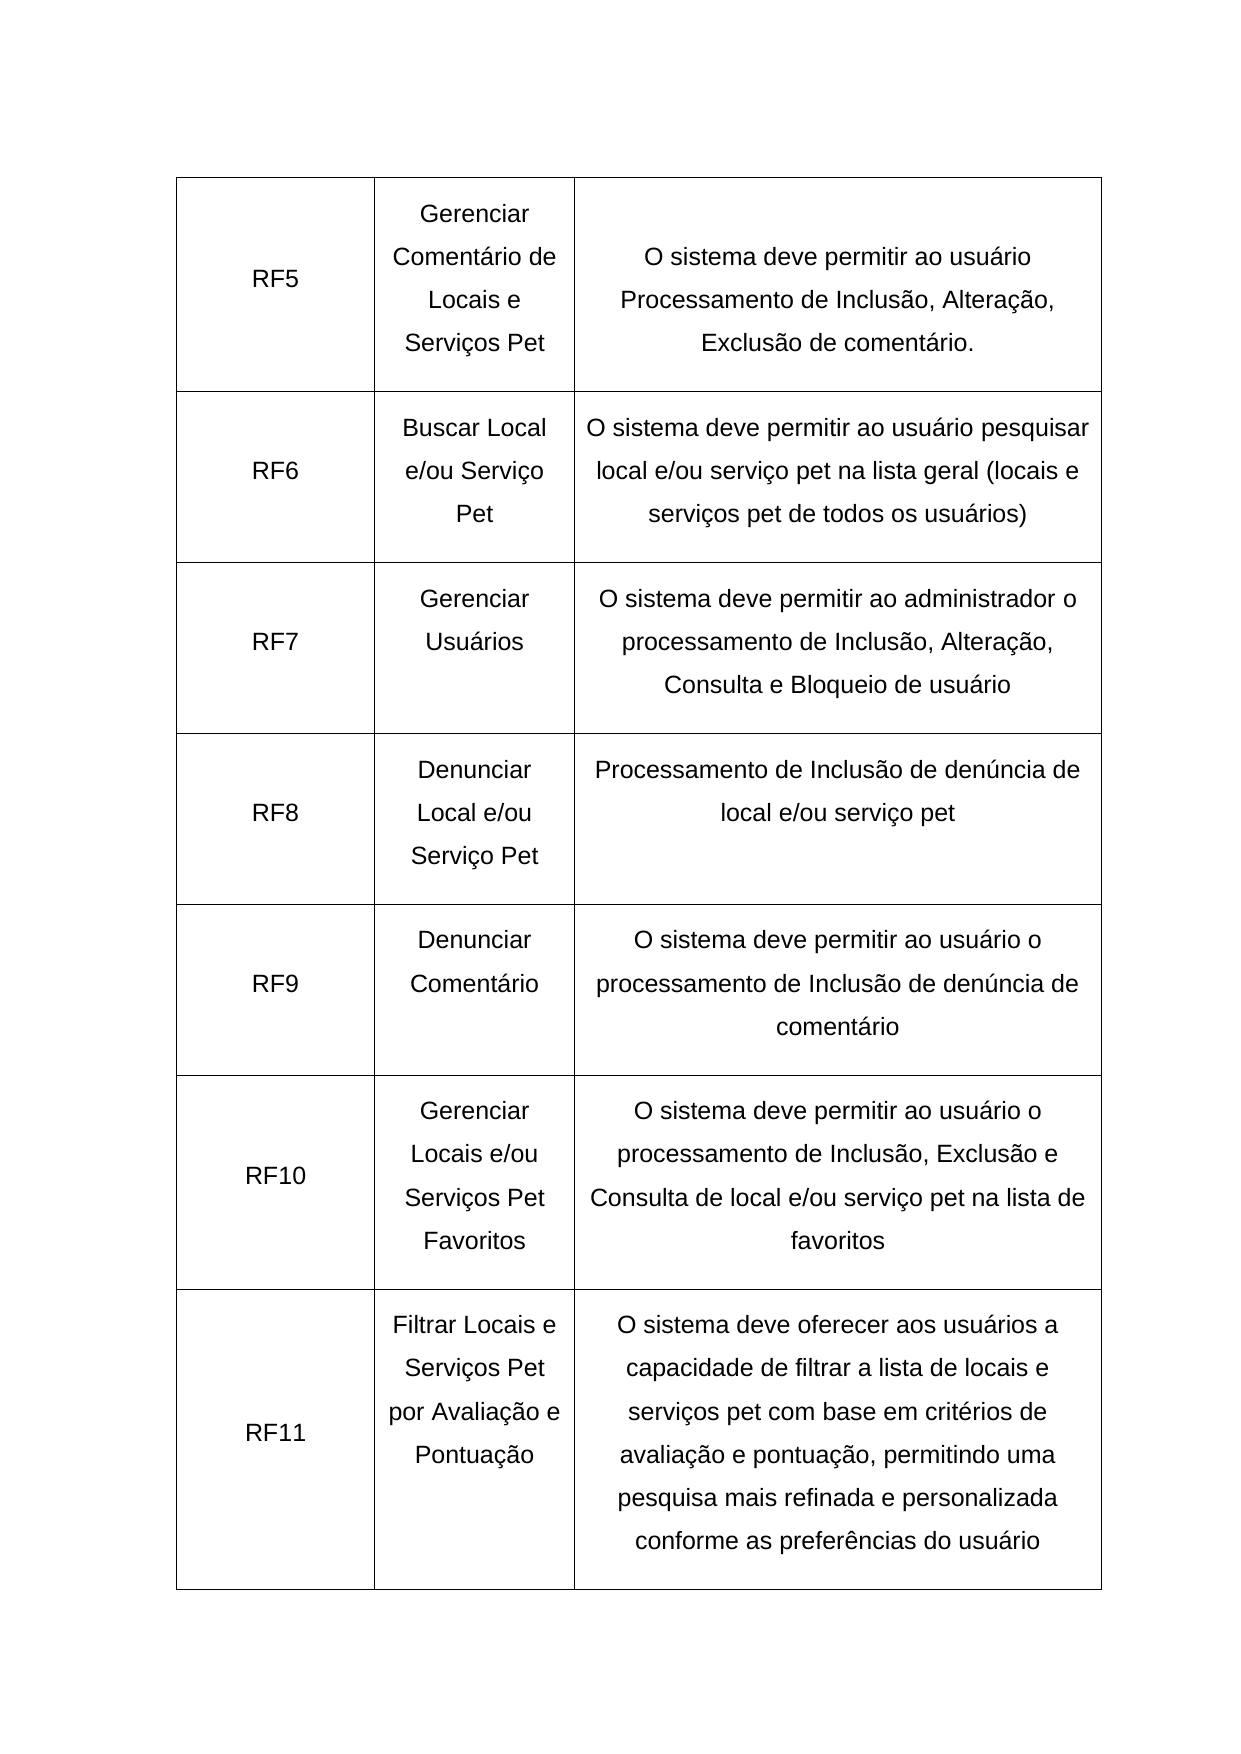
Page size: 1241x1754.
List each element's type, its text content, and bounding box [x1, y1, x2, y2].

table_cell Denunciar Local e/ou Serviço Pet [375, 734, 574, 904]
table_cell Processamento de Inclusão de denúncia de local e/ou serviço pet [575, 734, 1101, 904]
table_cell O sistema deve permitir ao administrador o processamento de Inclusão, Alteração, Consulta e Bloqueio de usuário [575, 563, 1101, 733]
table_cell RF10 [177, 1076, 374, 1288]
table_cell Gerenciar Locais e/ou Serviços Pet Favoritos [375, 1076, 574, 1288]
table_cell Filtrar Locais e Serviços Pet por Avaliação e Pontuação [375, 1290, 574, 1589]
table_cell RF7 [177, 563, 374, 733]
table_cell RF11 [177, 1290, 374, 1589]
table_cell RF5 [177, 178, 374, 391]
table_cell O sistema deve permitir ao usuário Processamento de Inclusão, Alteração, Exclusão de comentário. [575, 178, 1101, 391]
table_cell Denunciar Comentário [375, 905, 574, 1074]
table_cell Buscar Local e/ou Serviço Pet [375, 392, 574, 562]
table_cell RF9 [177, 905, 374, 1074]
table_cell O sistema deve permitir ao usuário pesquisar local e/ou serviço pet na lista geral (locais e serviços pet de todos os usuários) [575, 392, 1101, 562]
table_cell Gerenciar Comentário de Locais e Serviços Pet [375, 178, 574, 391]
table_cell O sistema deve permitir ao usuário o processamento de Inclusão, Exclusão e Consulta de local e/ou serviço pet na lista de favoritos [575, 1076, 1101, 1288]
table_cell RF8 [177, 734, 374, 904]
table_cell O sistema deve permitir ao usuário o processamento de Inclusão de denúncia de comentário [575, 905, 1101, 1074]
table_cell O sistema deve oferecer aos usuários a capacidade de filtrar a lista de locais e serviços pet com base em critérios de avaliação e pontuação, permitindo uma pesquisa mais refinada e personalizada conforme as preferências do usuário [575, 1290, 1101, 1589]
table_cell RF6 [177, 392, 374, 562]
table_cell Gerenciar Usuários [375, 563, 574, 733]
